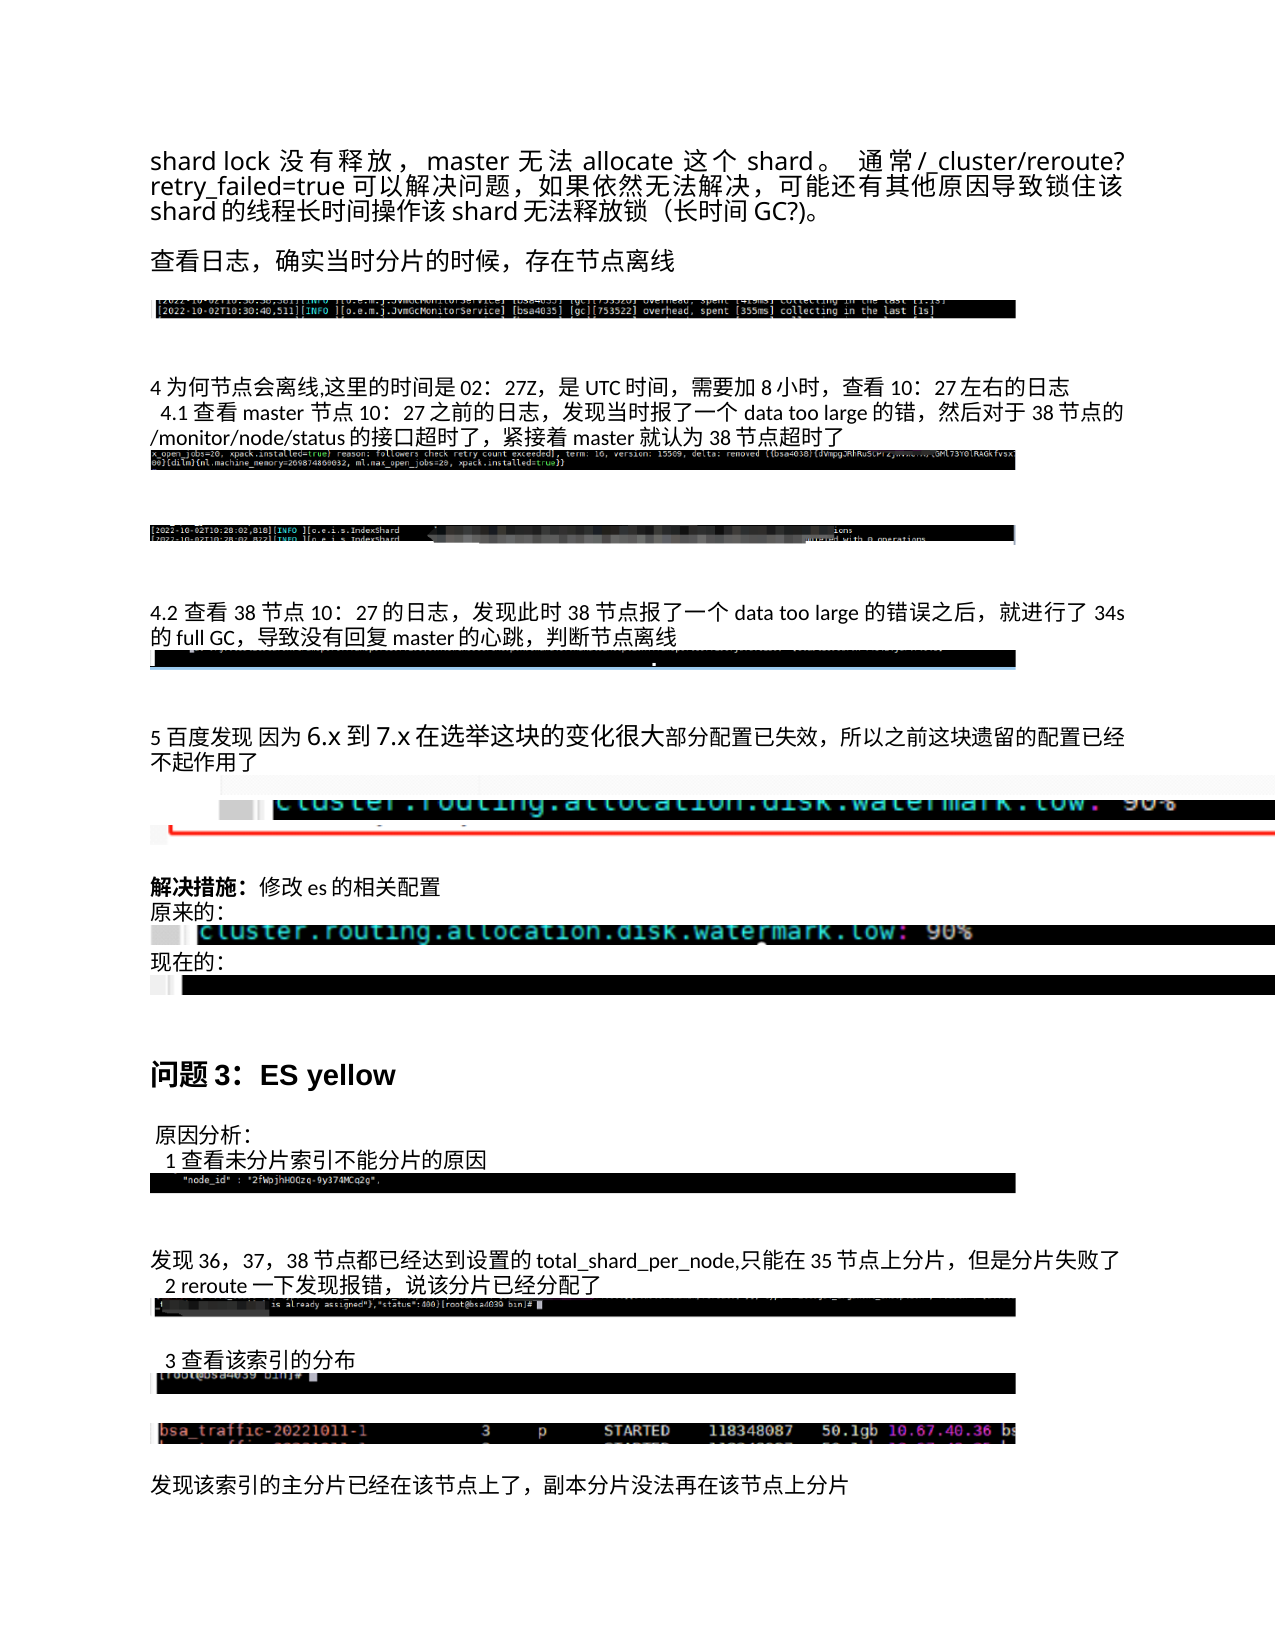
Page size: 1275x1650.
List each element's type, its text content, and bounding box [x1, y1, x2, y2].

text 4.1 查看master 节点10：27之前的日志，发现当时报了一个data too large的错，然后对于38节点的 /monitor/node/status的接口超时了，紧接着master就认为38节点超时了 [150, 400, 1125, 450]
text 问题3：ES yellow [150, 1054, 1125, 1093]
text 3 查看该索引的分布 [150, 1348, 1125, 1373]
text 发现36，37，38节点都已经达到设置的total_shard_per_node,只能在35节点上分片，但是分片失败了 [150, 1248, 1125, 1273]
text 查看日志，确实当时分片的时候，存在节点离线 [150, 250, 1125, 275]
text 4 为何节点会离线,这里的时间是02：27Z，是UTC时间，需要加8小时，查看10：27左右的日志 [150, 375, 1125, 400]
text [150, 150, 1125, 225]
text 发现该索引的主分片已经在该节点上了，副本分片没法再在该节点上分片 [150, 1473, 1125, 1498]
text 现在的： [150, 950, 1125, 975]
text 5 百度发现 因为6.x到7.x在选举这块的变化很大部分配置已失效，所以之前这块遗留的配置已经不起作用了 [150, 725, 1125, 775]
text 1 查看未分片索引不能分片的原因 [150, 1148, 1125, 1173]
text 2 reroute一下发现报错，说该分片已经分配了 [150, 1273, 1125, 1298]
text 原因分析： [150, 1123, 1125, 1148]
text 原来的： [150, 900, 1125, 925]
text 解决措施：修改es的相关配置 [150, 875, 1125, 900]
text 4.2 查看38节点10：27的日志，发现此时38节点报了一个data too large的错误之后，就进行了34s的full GC，导致没有回复master的心跳，判断节点离线 [150, 600, 1125, 650]
